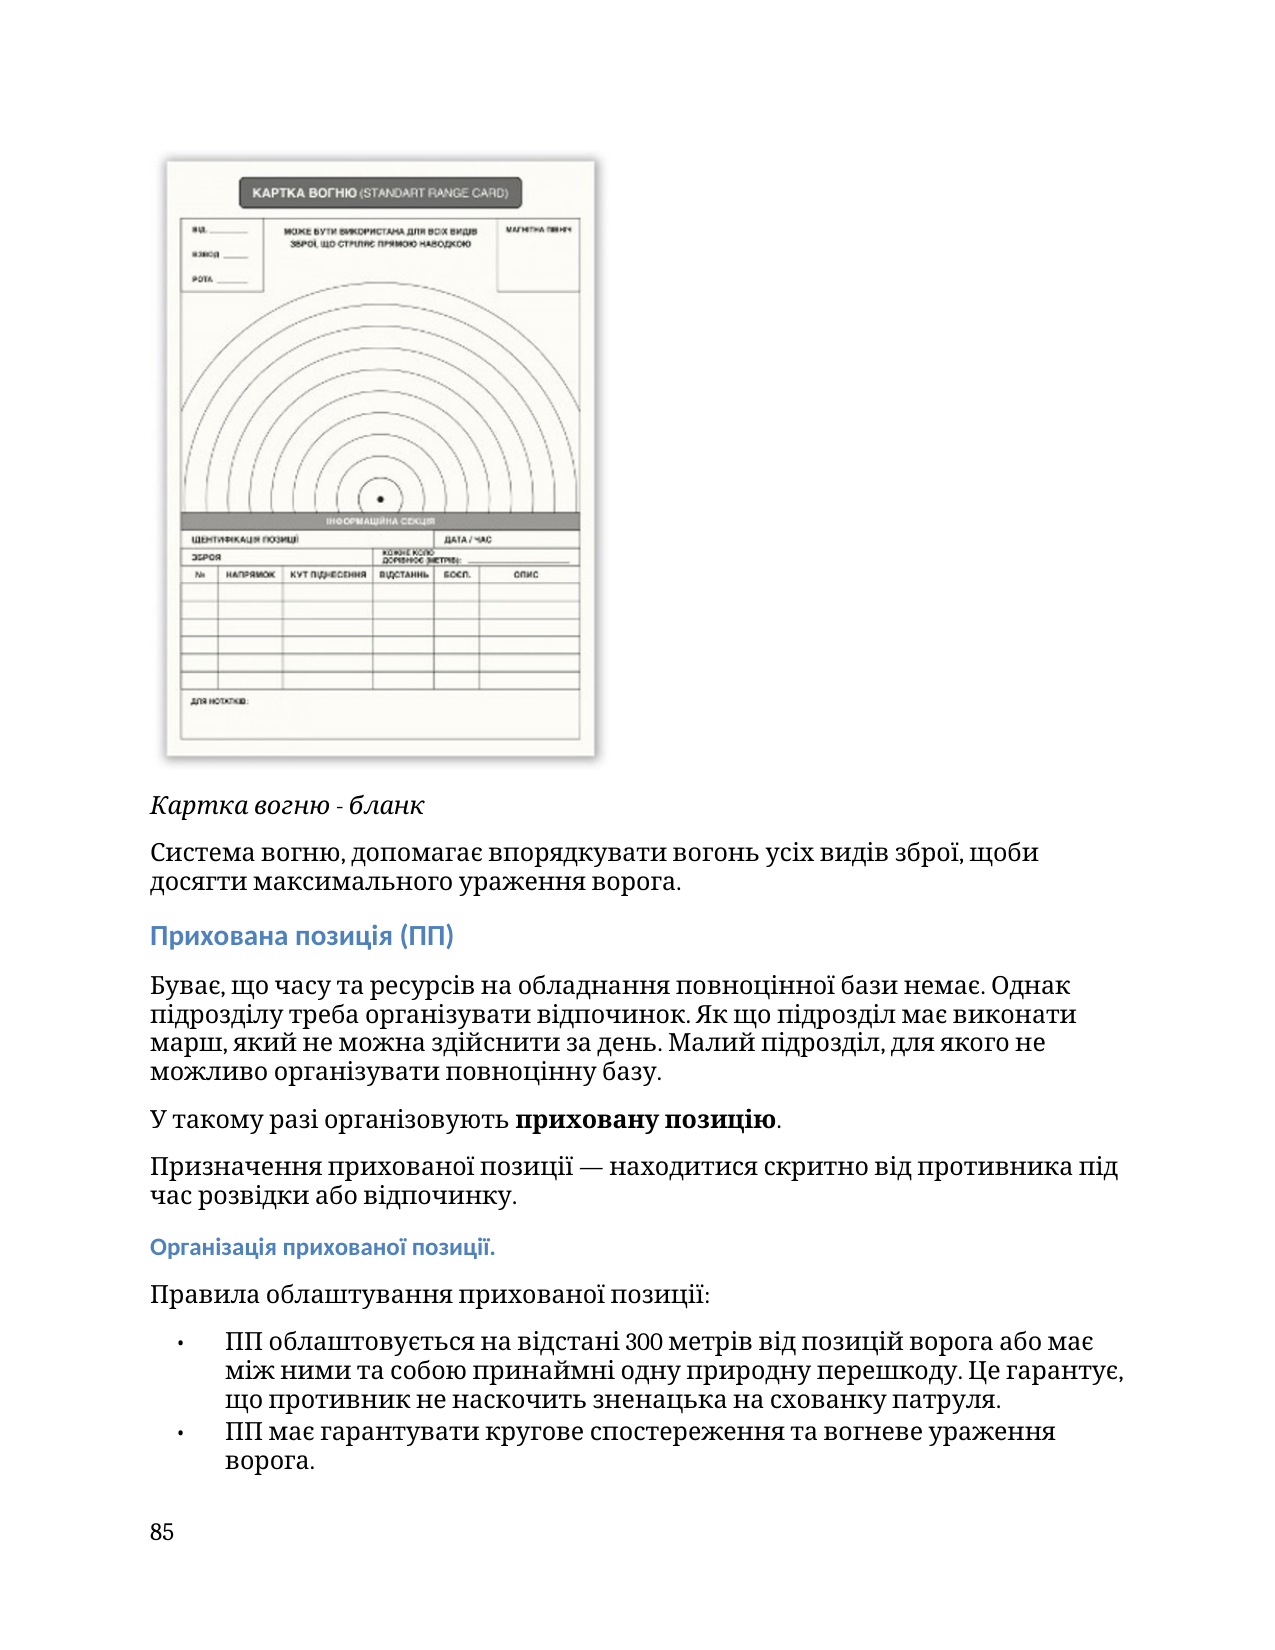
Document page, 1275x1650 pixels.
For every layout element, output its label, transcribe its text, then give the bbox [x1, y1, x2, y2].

text Призначення прихованої позиції — находитися скритно від противника під час розвідки або відпочинку. [150, 1153, 1125, 1211]
text Система вогню, допомагає впорядкувати вогонь усіх видів зброї, щоби досягти максимального ураження ворога. [150, 839, 1125, 897]
text Буває, що часу та ресурсів на обладнання повноцінної бази немає. Однак підрозділу треба організувати відпочинок. Як що підрозділ має виконати марш, який не можна здійснити за день. Малий підрозділ, для якого не можливо організувати повноцінну базу. [150, 972, 1125, 1087]
text Правила облаштування прихованої позиції: [150, 1281, 1125, 1309]
list ПП облаштовується на відстані 300 метрів від позицій ворога або має між ними та собою принаймні одну природну перешкоду. Це гарантує, що противник не наскочить зненацька на схованку патруля. [175, 1328, 1125, 1414]
picture [150, 150, 611, 771]
list ПП має гарантувати кругове спостереження та вогневе ураження ворога. [175, 1418, 1125, 1476]
text Картка вогню - бланк [150, 792, 1125, 820]
subtitle Прихована позиція (ПП) [150, 917, 1125, 953]
text У такому разі організовують приховану позицію. [150, 1106, 1125, 1134]
subtitle Організація прихованої позиції. [150, 1231, 1125, 1262]
